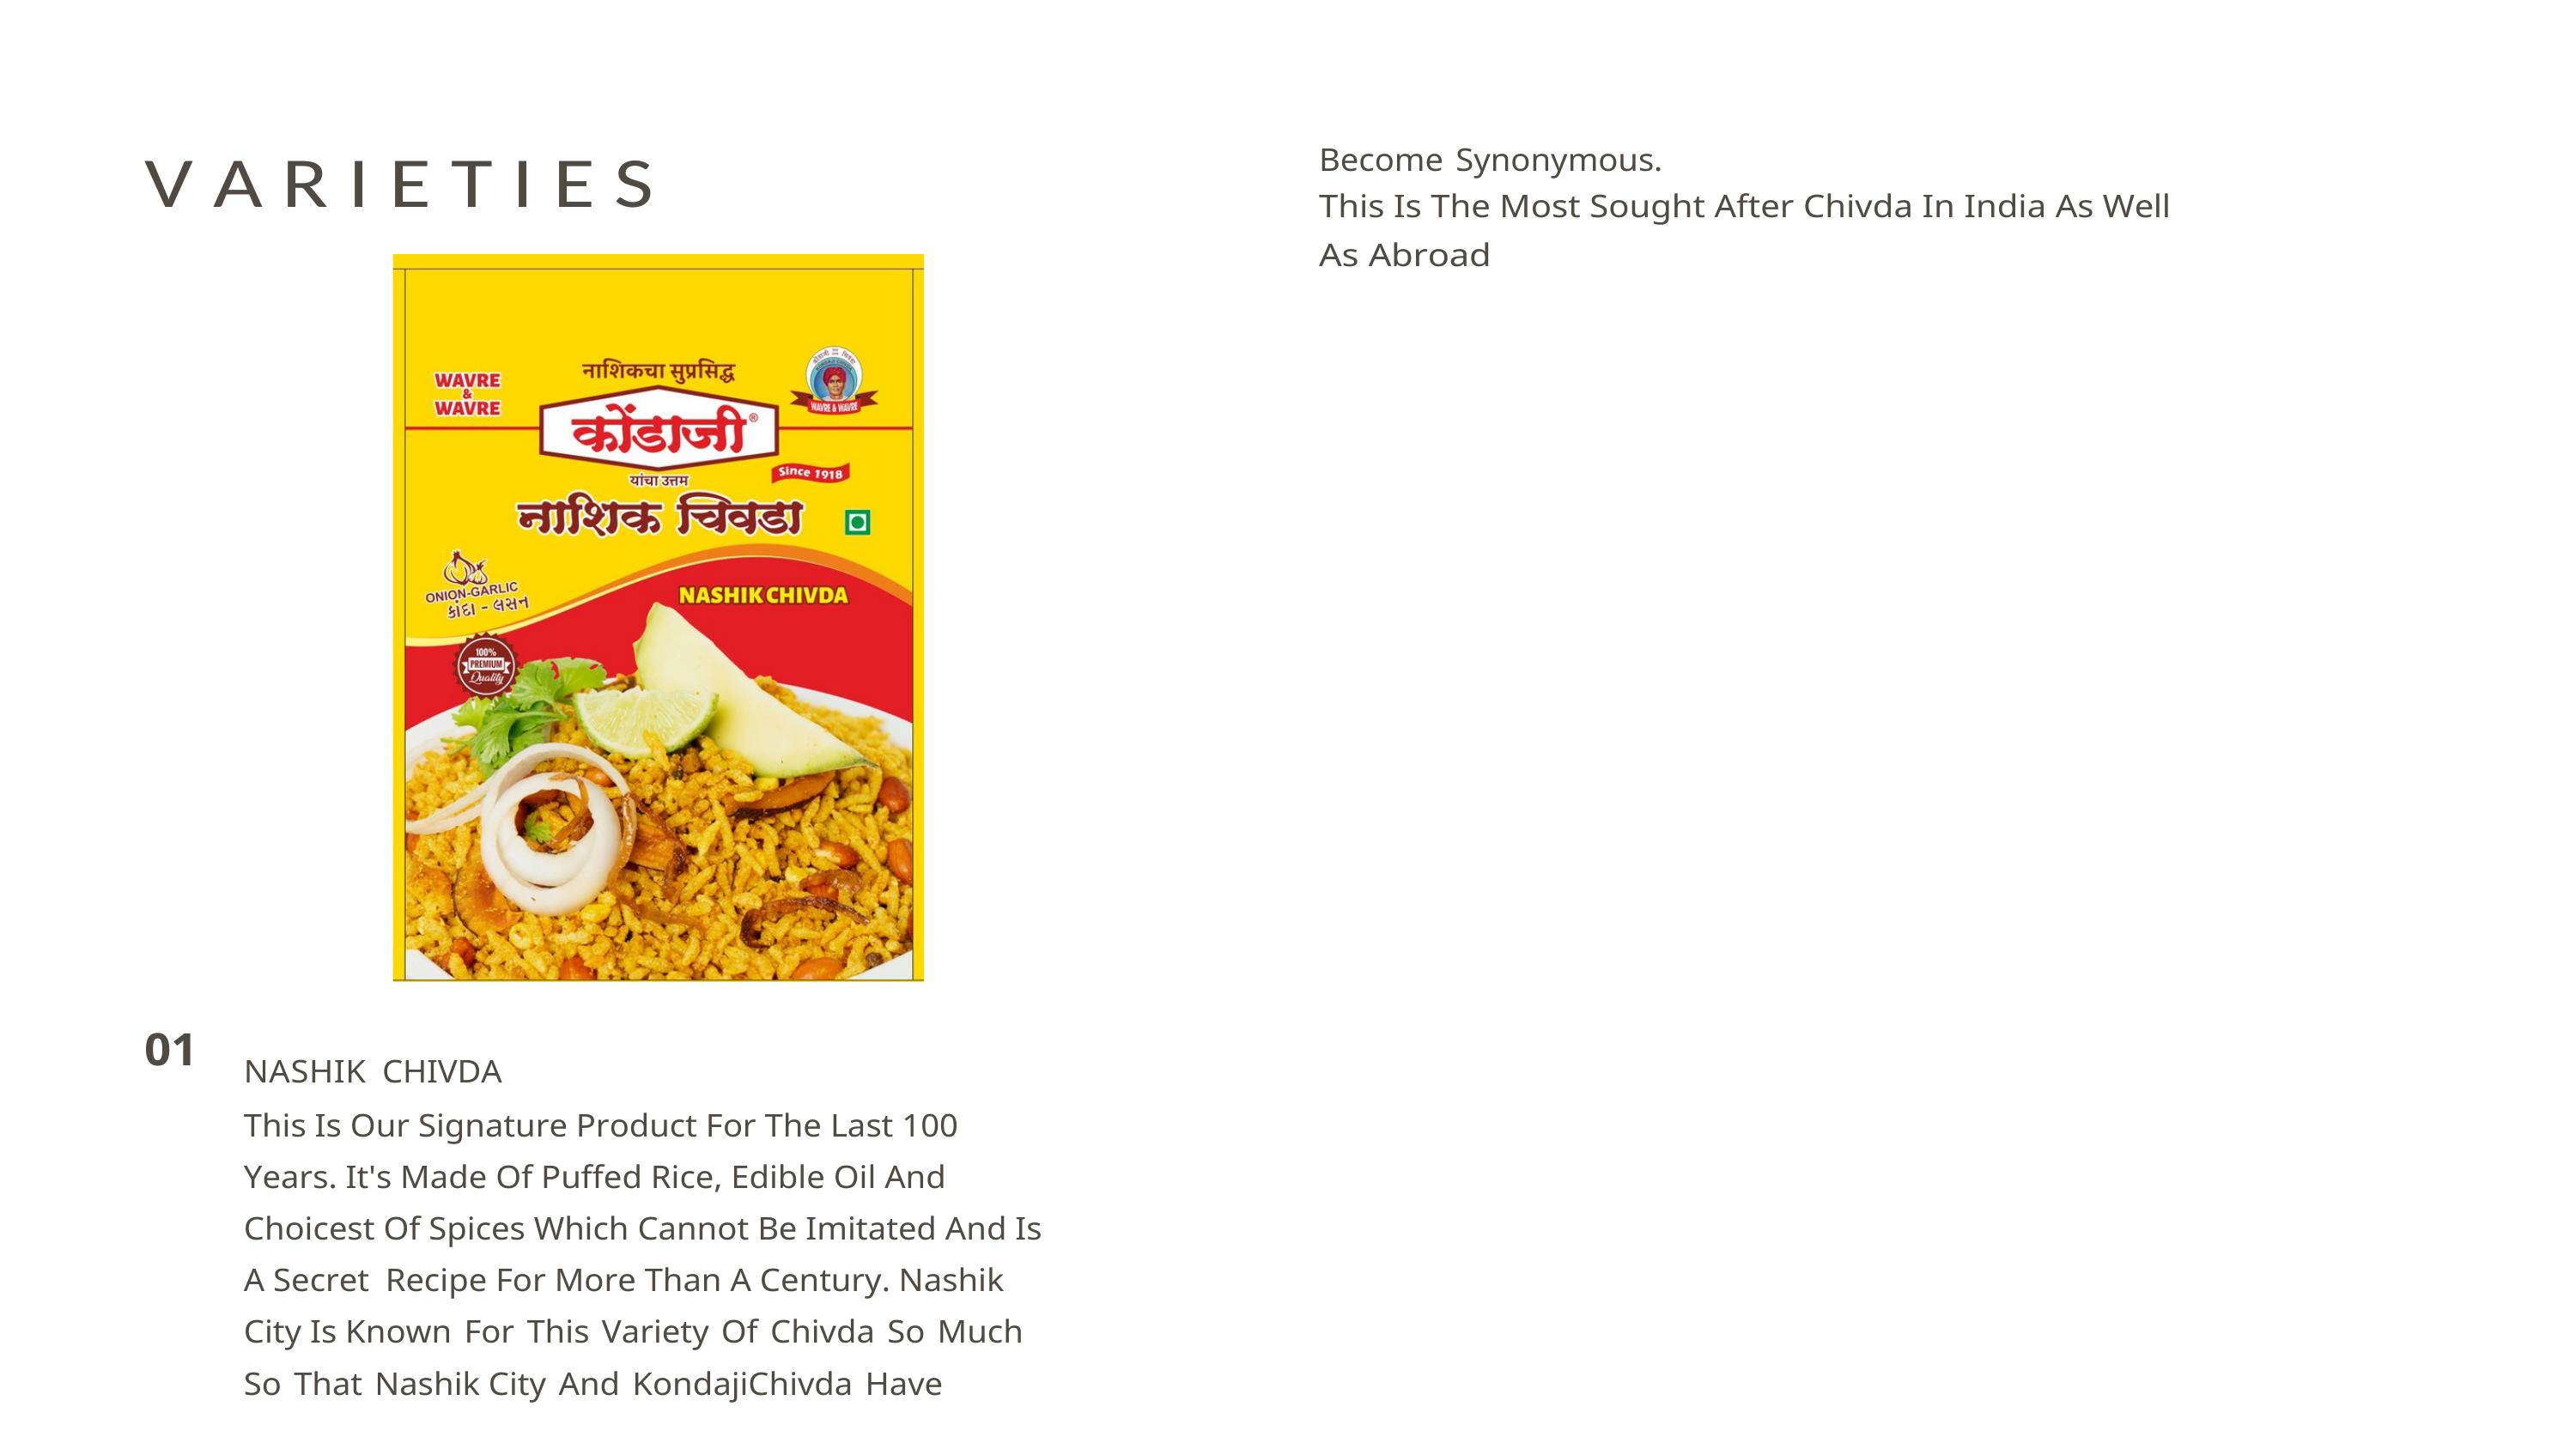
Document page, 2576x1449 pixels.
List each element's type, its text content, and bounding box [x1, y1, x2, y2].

text As Abroad [1319, 233, 2543, 276]
text 01 NASHIK CHIVDA [145, 288, 1072, 1095]
text This Is Our Signature Product For The Last 100 Years. It's Made Of Puffed Rice, Edible Oil And Choicest Of Spices Which Cannot Be Imitated And Is A Secret Recipe For More Than A Century. Nashik City Is Known For This Variety Of Chivda So Much So That Nashik City And KondajiChivda Have Become Synonymous. [244, 1103, 1059, 1404]
picture [392, 254, 925, 288]
text This Is Our Signature Product For The Last 100 Years. It's Made Of Puffed Rice, Edible Oil And Choicest Of Spices Which Cannot Be Imitated And Is A Secret Recipe For More Than A Century. Nashik City Is Known For This Variety Of Chivda So Much So That Nashik City And KondajiChivda Have Become Synonymous. [1319, 137, 2531, 180]
text This Is The Most Sought After Chivda In India As Well [1319, 190, 2543, 225]
subtitle V A R I E T I E S [145, 137, 1072, 225]
